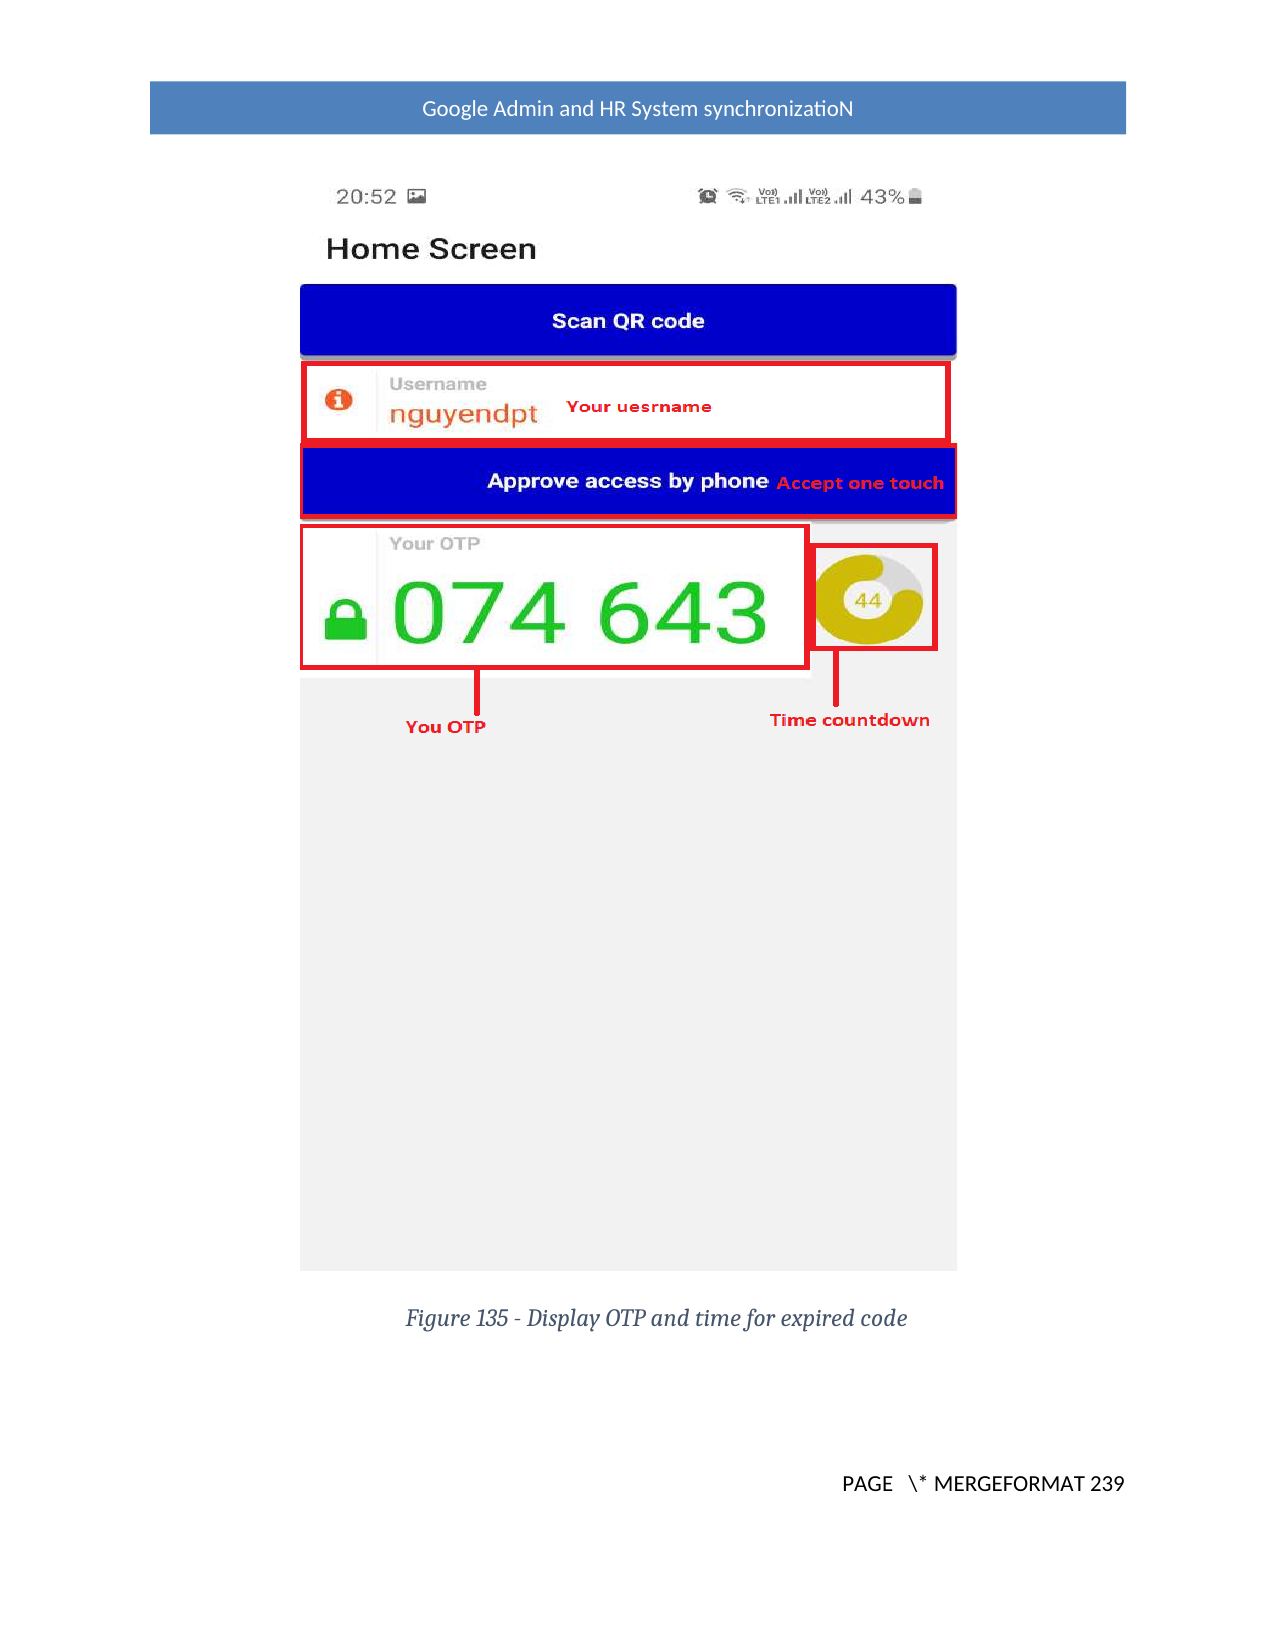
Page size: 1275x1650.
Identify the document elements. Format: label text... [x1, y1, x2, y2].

picture [300, 180, 958, 1271]
text Figure 135 - Display OTP and time for expired code [187, 1304, 1125, 1333]
